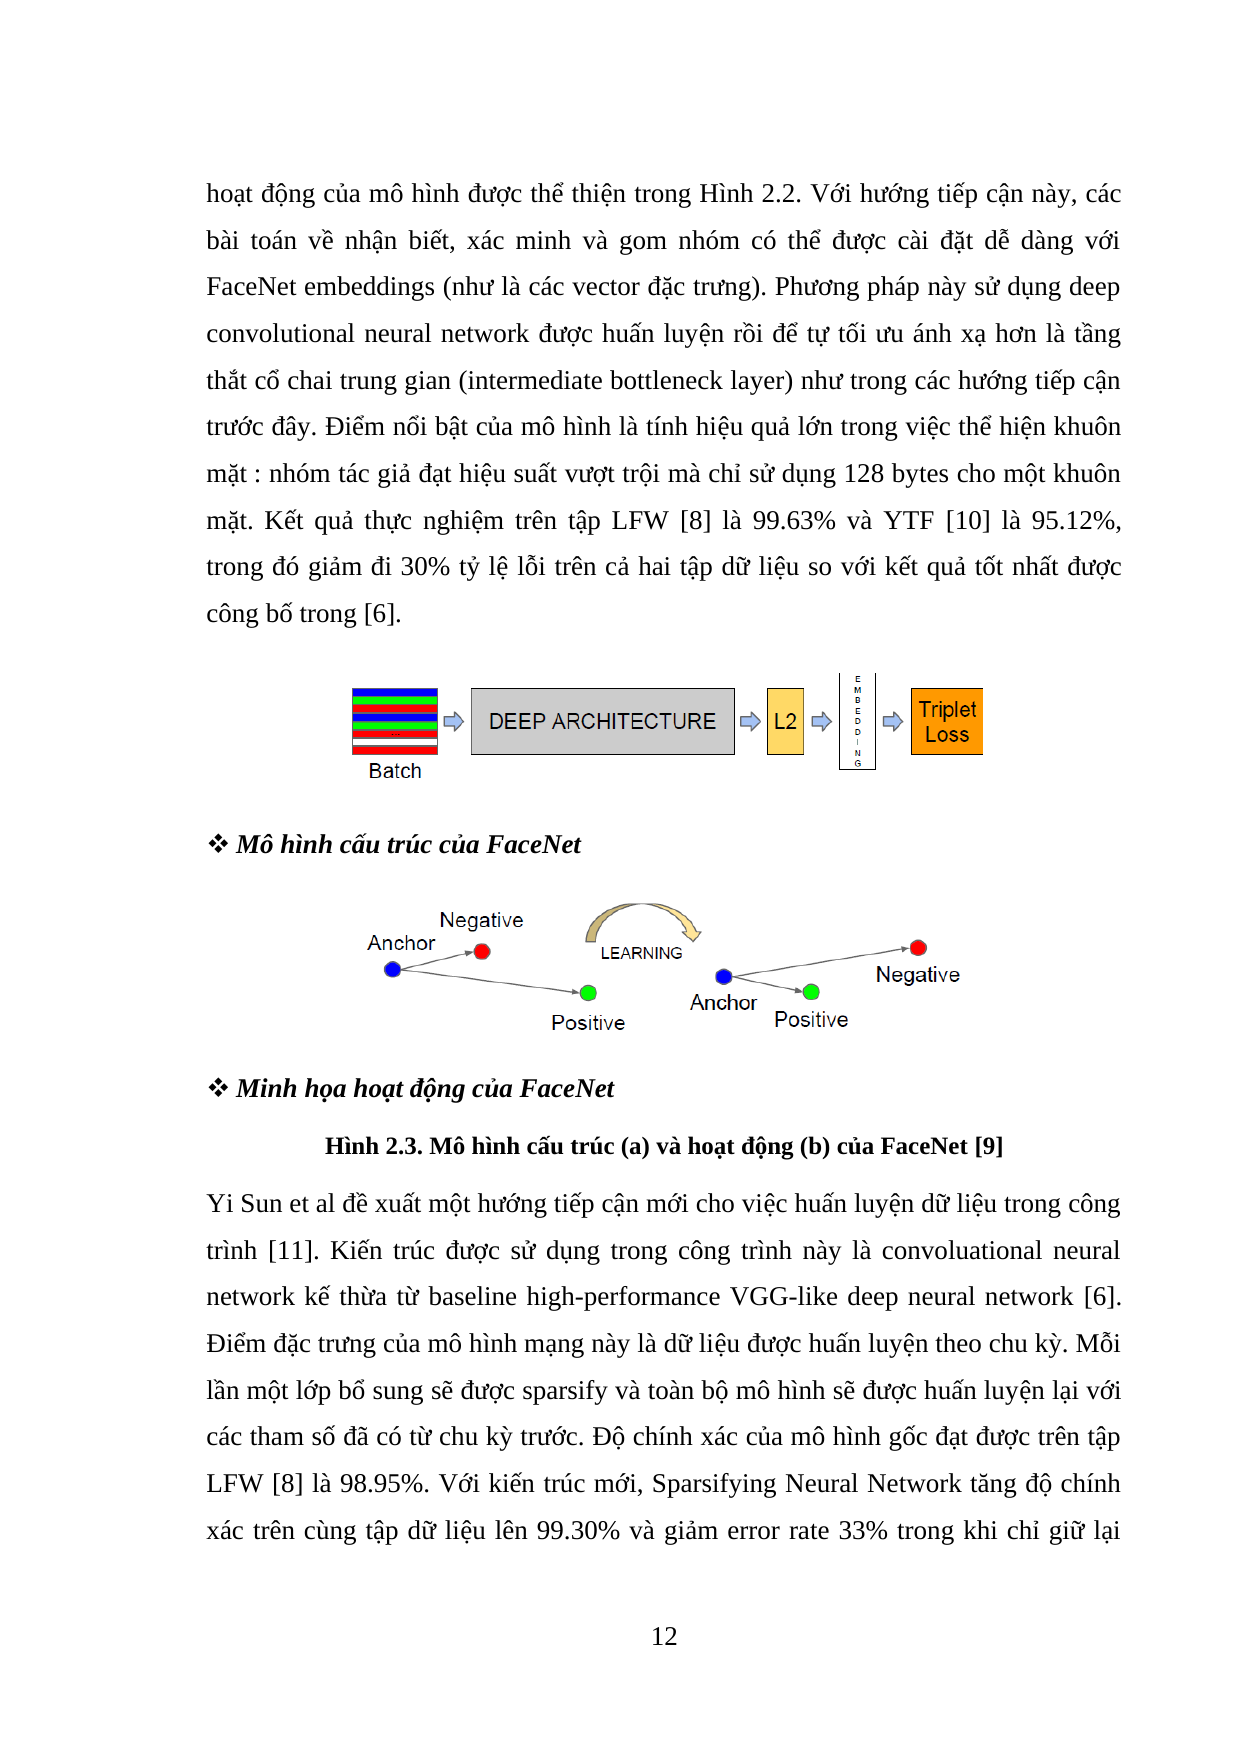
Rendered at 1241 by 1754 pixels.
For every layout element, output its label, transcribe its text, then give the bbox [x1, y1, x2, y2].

text Hình 2.2. Mô hình cấu trúc (a) và hoạt động (b) của FaceNet [206, 1131, 1122, 1160]
picture [322, 656, 1007, 800]
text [206, 177, 1122, 628]
picture [355, 887, 973, 1044]
list Minh họa hoạt động của FaceNet [206, 1072, 1122, 1103]
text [206, 1187, 1122, 1545]
list Mô hình cấu trúc của FaceNet [206, 828, 1122, 859]
